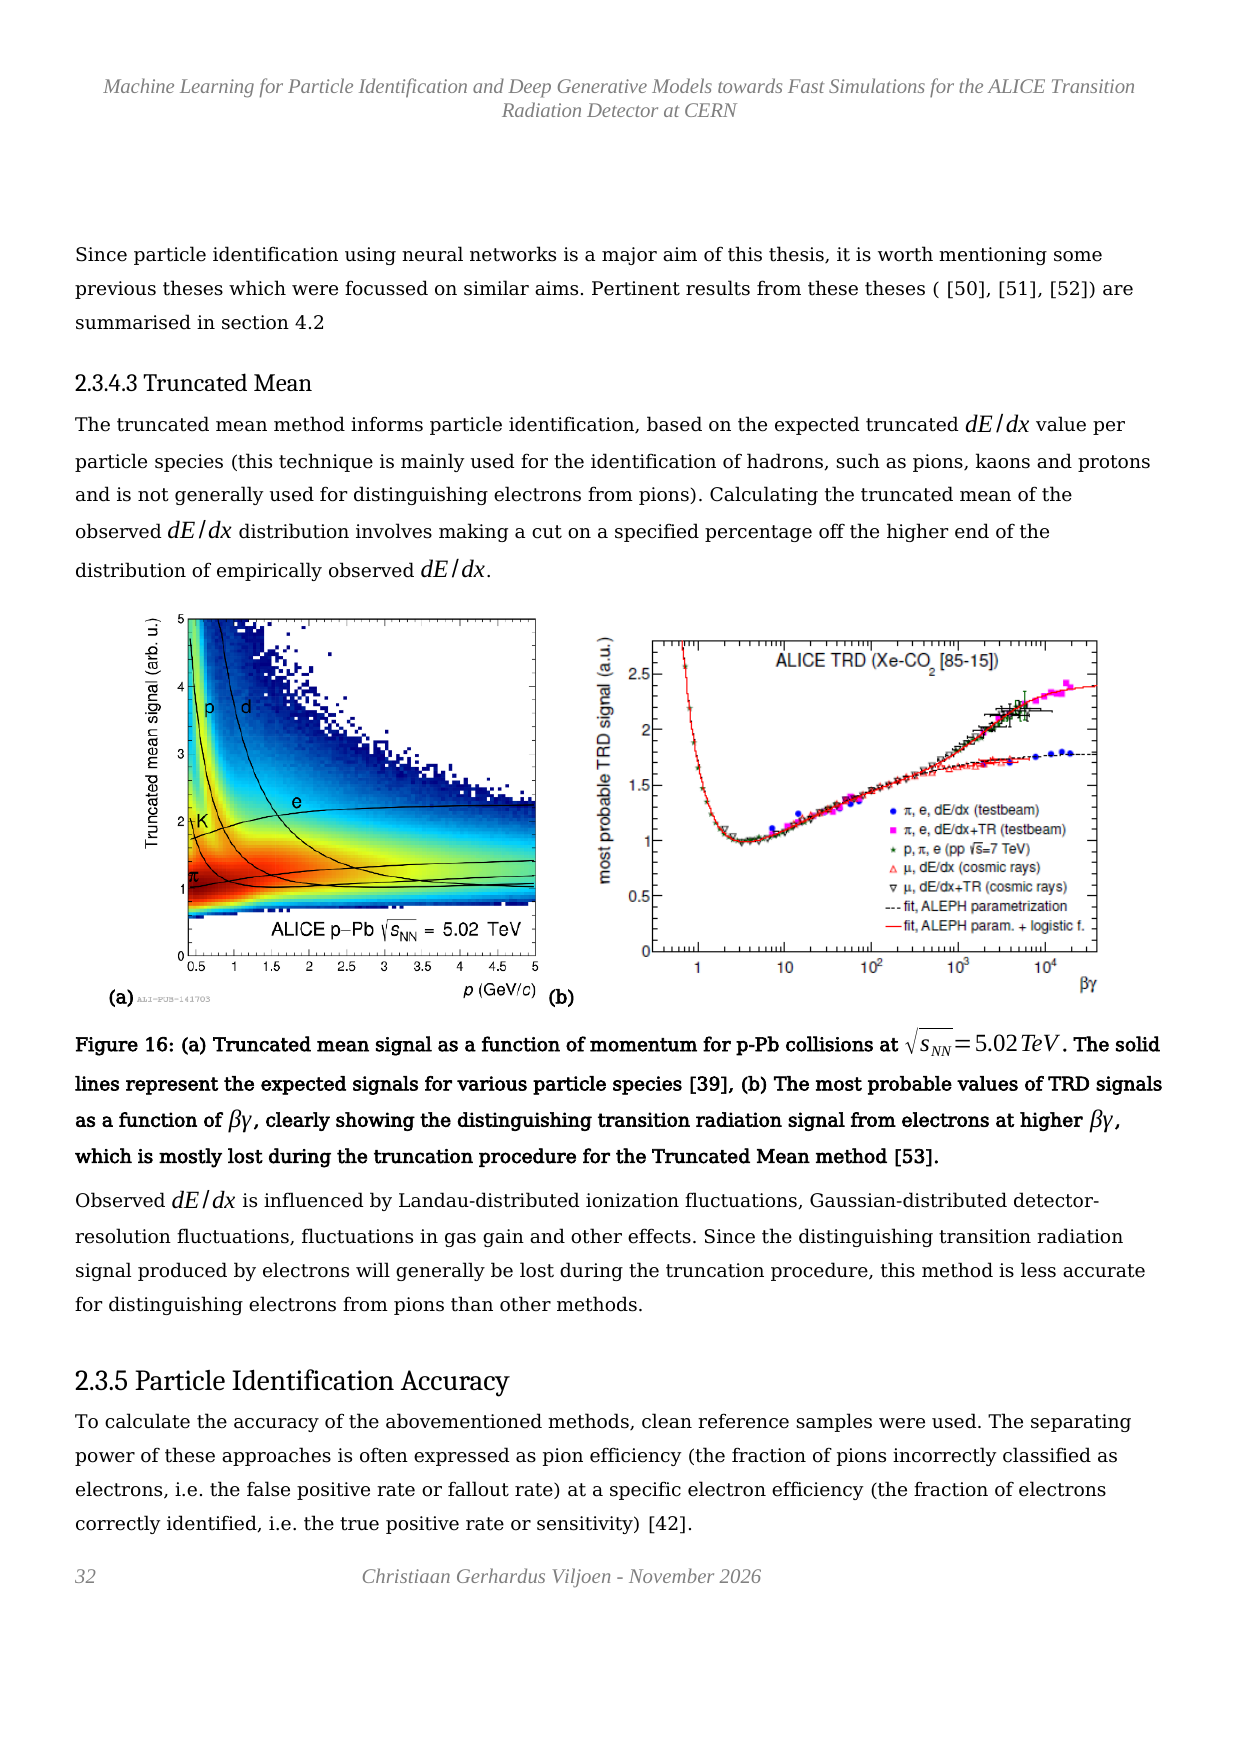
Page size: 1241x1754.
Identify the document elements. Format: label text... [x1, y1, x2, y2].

picture [134, 603, 548, 1004]
text To calculate the accuracy of the abovementioned methods, clean reference samples were used. The separating power of these approaches is often expressed as pion efficiency (the fraction of pions incorrectly classified as electrons, i.e. the false positive rate or fallout rate) at a specific electron efficiency (the fraction of electrons correctly identified, i.e. the true positive rate or sensitivity) . [75, 1410, 1165, 1534]
picture [581, 614, 1133, 1004]
text Figure 16: (a) Truncated mean signal as a function of momentum for p-Pb collisions at . The solid lines represent the expected signals for various particle species , (b) The most probable values of TRD signals as a function of , clearly showing the distinguishing transition radiation signal from electrons at higher , which is mostly lost during the truncation procedure for the Truncated Mean method . [75, 1027, 1165, 1167]
text Since particle identification using neural networks is a major aim of this thesis, it is worth mentioning some previous theses which were focussed on similar aims. Pertinent results from these theses (, , ) are summarised in section 4.2 [75, 243, 1165, 333]
subtitle Truncated Mean [75, 369, 1165, 398]
text Observed is influenced by Landau-distributed ionization fluctuations, Gaussian-distributed detector-resolution fluctuations, fluctuations in gas gain and other effects. Since the distinguishing transition radiation signal produced by electrons will generally be lost during the truncation procedure, this method is less accurate for distinguishing electrons from pions than other methods. [75, 1186, 1165, 1315]
subtitle Particle Identification Accuracy [75, 1364, 1165, 1397]
text The truncated mean method informs particle identification, based on the expected truncated value per particle species (this technique is mainly used for the identification of hadrons, such as pions, kaons and protons and is not generally used for distinguishing electrons from pions). Calculating the truncated mean of the observed distribution involves making a cut on a specified percentage off the higher end of the distribution of empirically observed . [75, 411, 1165, 583]
